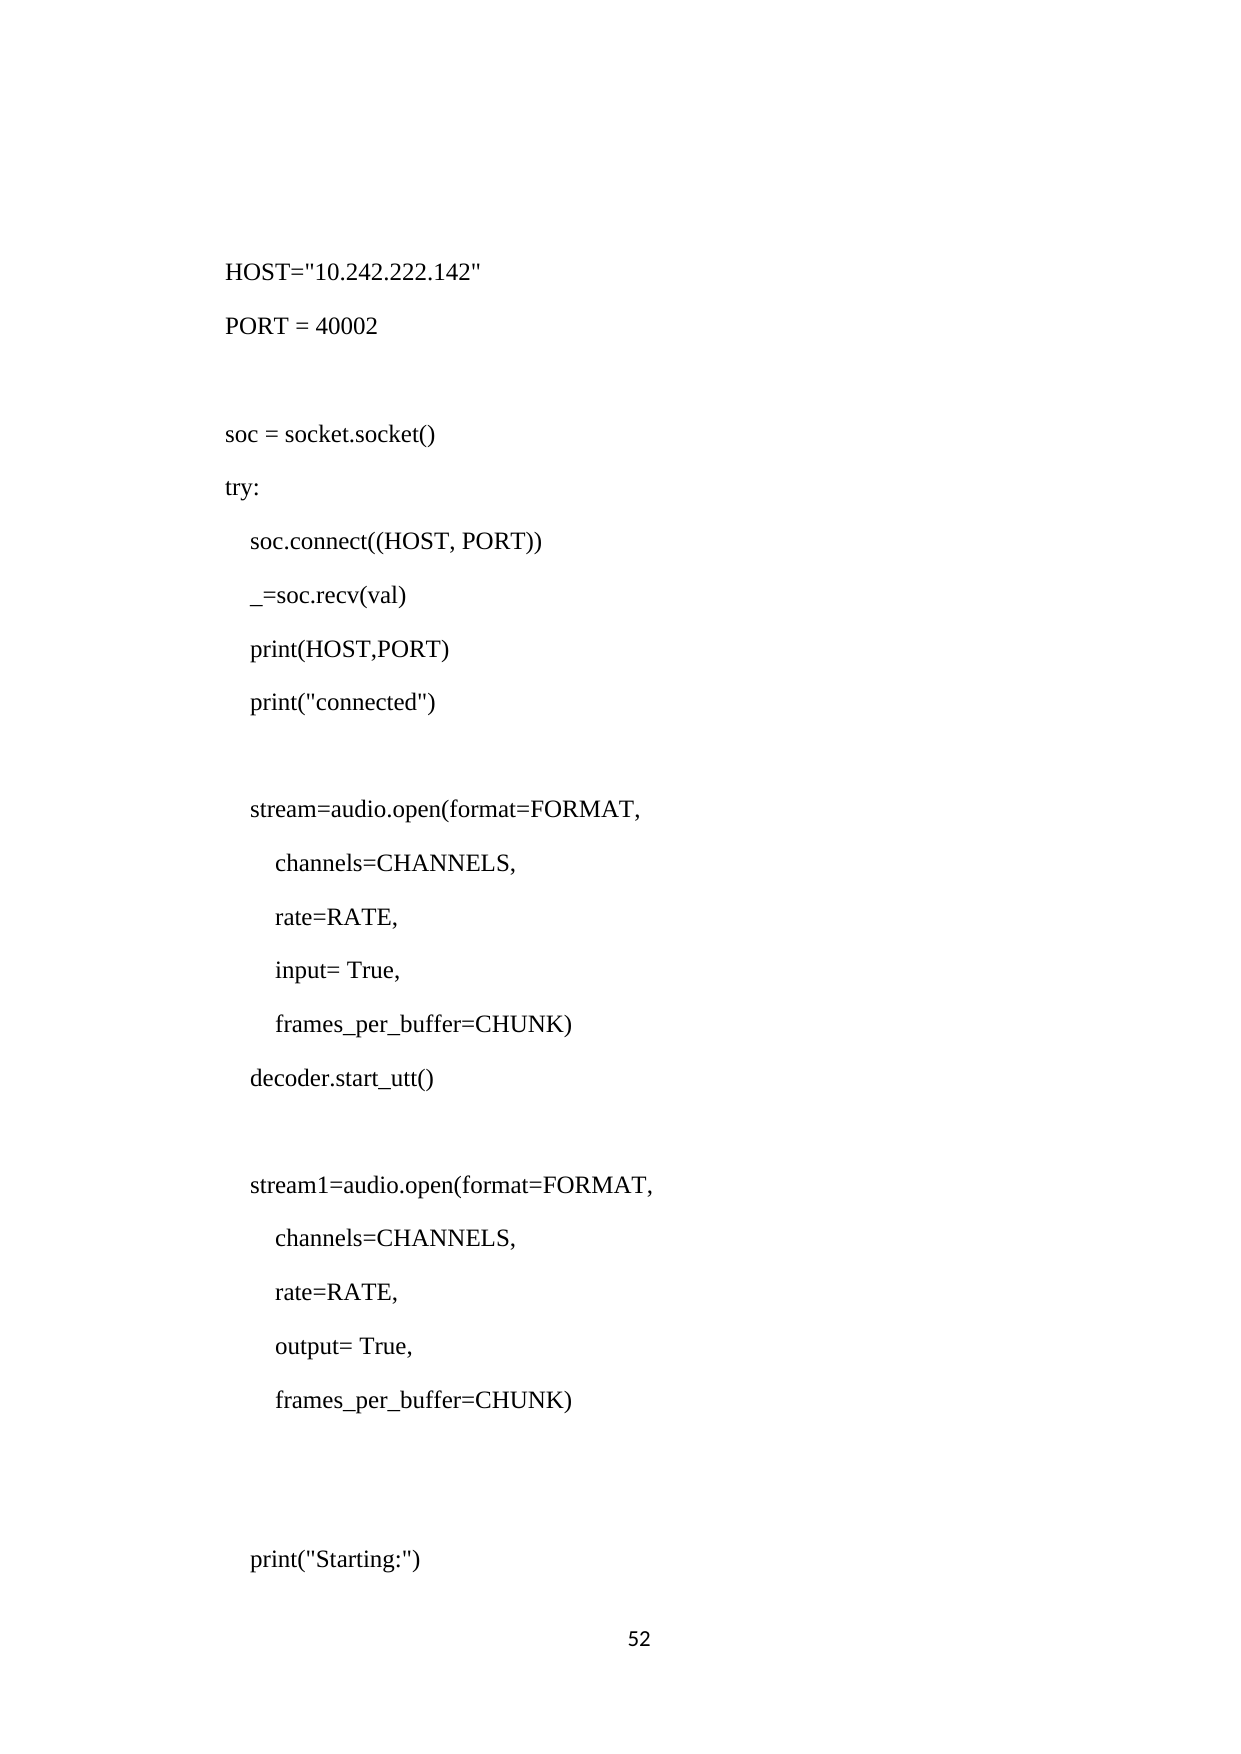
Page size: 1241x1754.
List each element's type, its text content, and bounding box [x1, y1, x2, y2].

text frames_per_buffer=CHUNK) [225, 1009, 1053, 1038]
text _=soc.recv(val) [225, 580, 1053, 609]
text channels=CHANNELS, [225, 848, 1053, 877]
text output= True, [225, 1331, 1053, 1360]
text input= True, [225, 956, 1053, 984]
text soc = socket.socket() [225, 419, 1053, 447]
text print(HOST,PORT) [225, 634, 1053, 662]
text frames_per_buffer=CHUNK) [225, 1385, 1053, 1413]
text rate=RATE, [225, 1277, 1053, 1306]
text channels=CHANNELS, [225, 1223, 1053, 1252]
text soc.connect((HOST, PORT)) [225, 526, 1053, 555]
text decoder.start_utt() [225, 1063, 1053, 1092]
text print("connected") [225, 687, 1053, 716]
text stream=audio.open(format=FORMAT, [225, 794, 1053, 823]
text print("Starting:") [225, 1544, 1053, 1573]
text rate=RATE, [225, 902, 1053, 931]
text try: [225, 472, 1053, 501]
text PORT = 40002 [225, 311, 1053, 340]
text HOST="10.242.222.142" [225, 257, 1053, 286]
text stream1=audio.open(format=FORMAT, [225, 1170, 1053, 1198]
